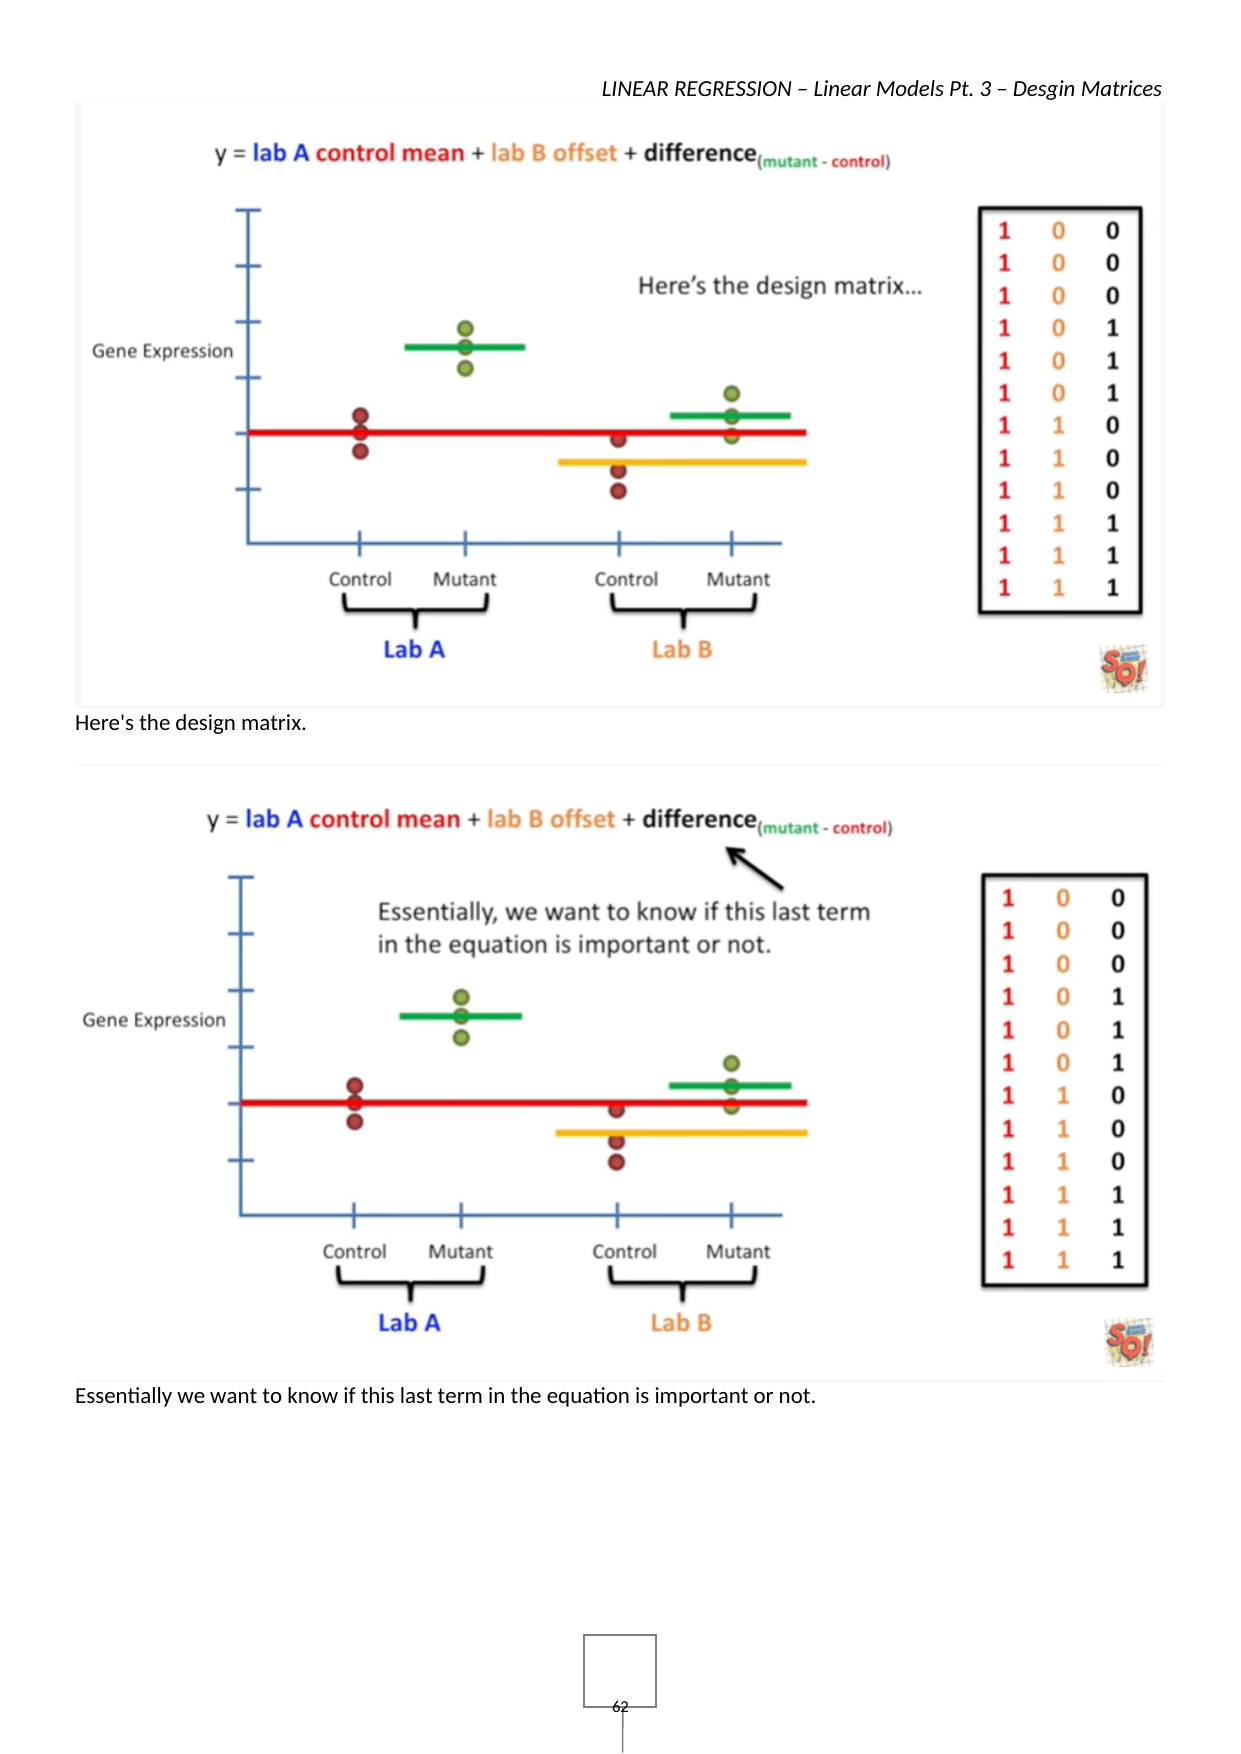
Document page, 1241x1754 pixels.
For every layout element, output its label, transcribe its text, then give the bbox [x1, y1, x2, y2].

text Here's the design matrix. [75, 709, 1165, 737]
text Essentially we want to know if this last term in the equation is important or not. [75, 1382, 1165, 1409]
picture [75, 101, 1166, 709]
picture [75, 764, 1166, 1382]
